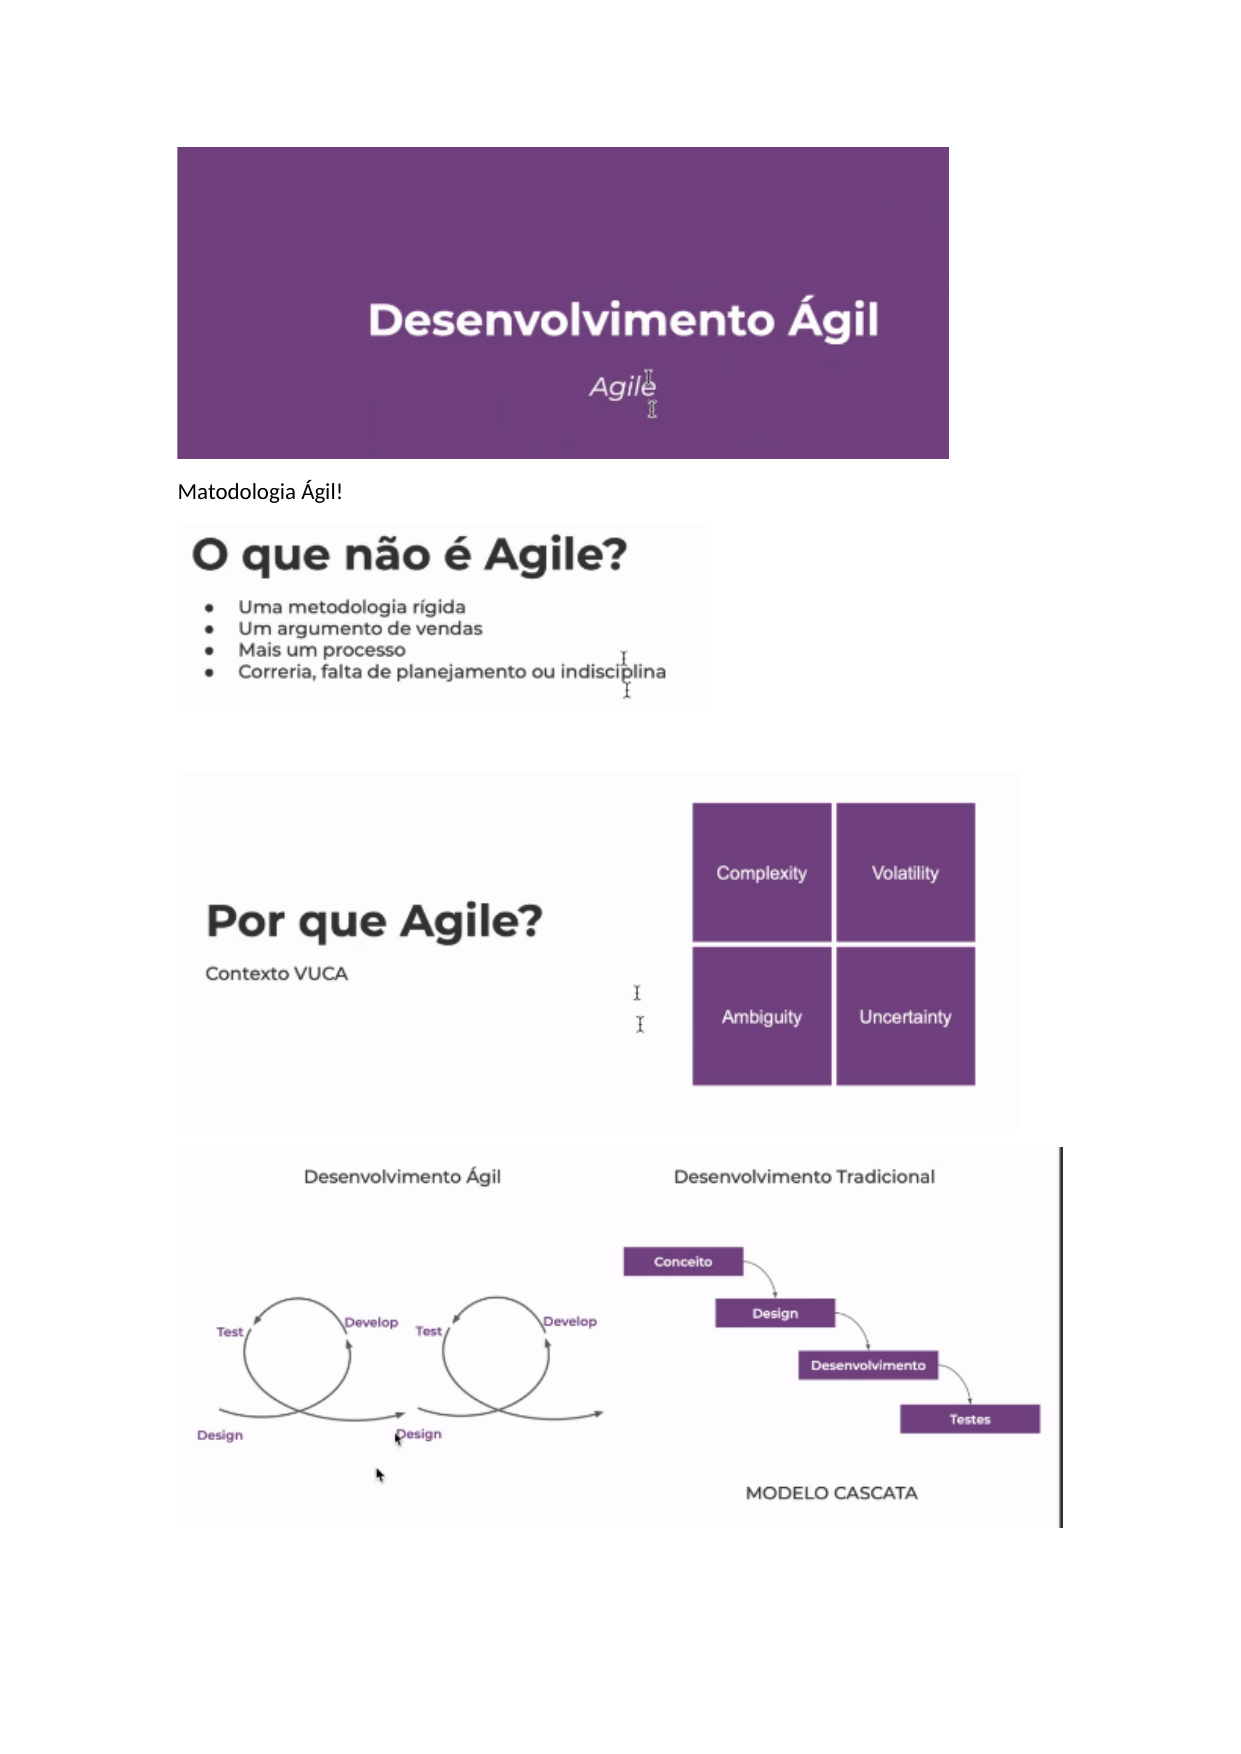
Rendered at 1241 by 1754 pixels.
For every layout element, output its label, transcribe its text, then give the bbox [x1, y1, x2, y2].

picture [177, 772, 1021, 1129]
picture [177, 1147, 1063, 1528]
picture [177, 524, 710, 707]
text Matodologia Ágil! [177, 477, 1063, 505]
picture [177, 147, 949, 459]
